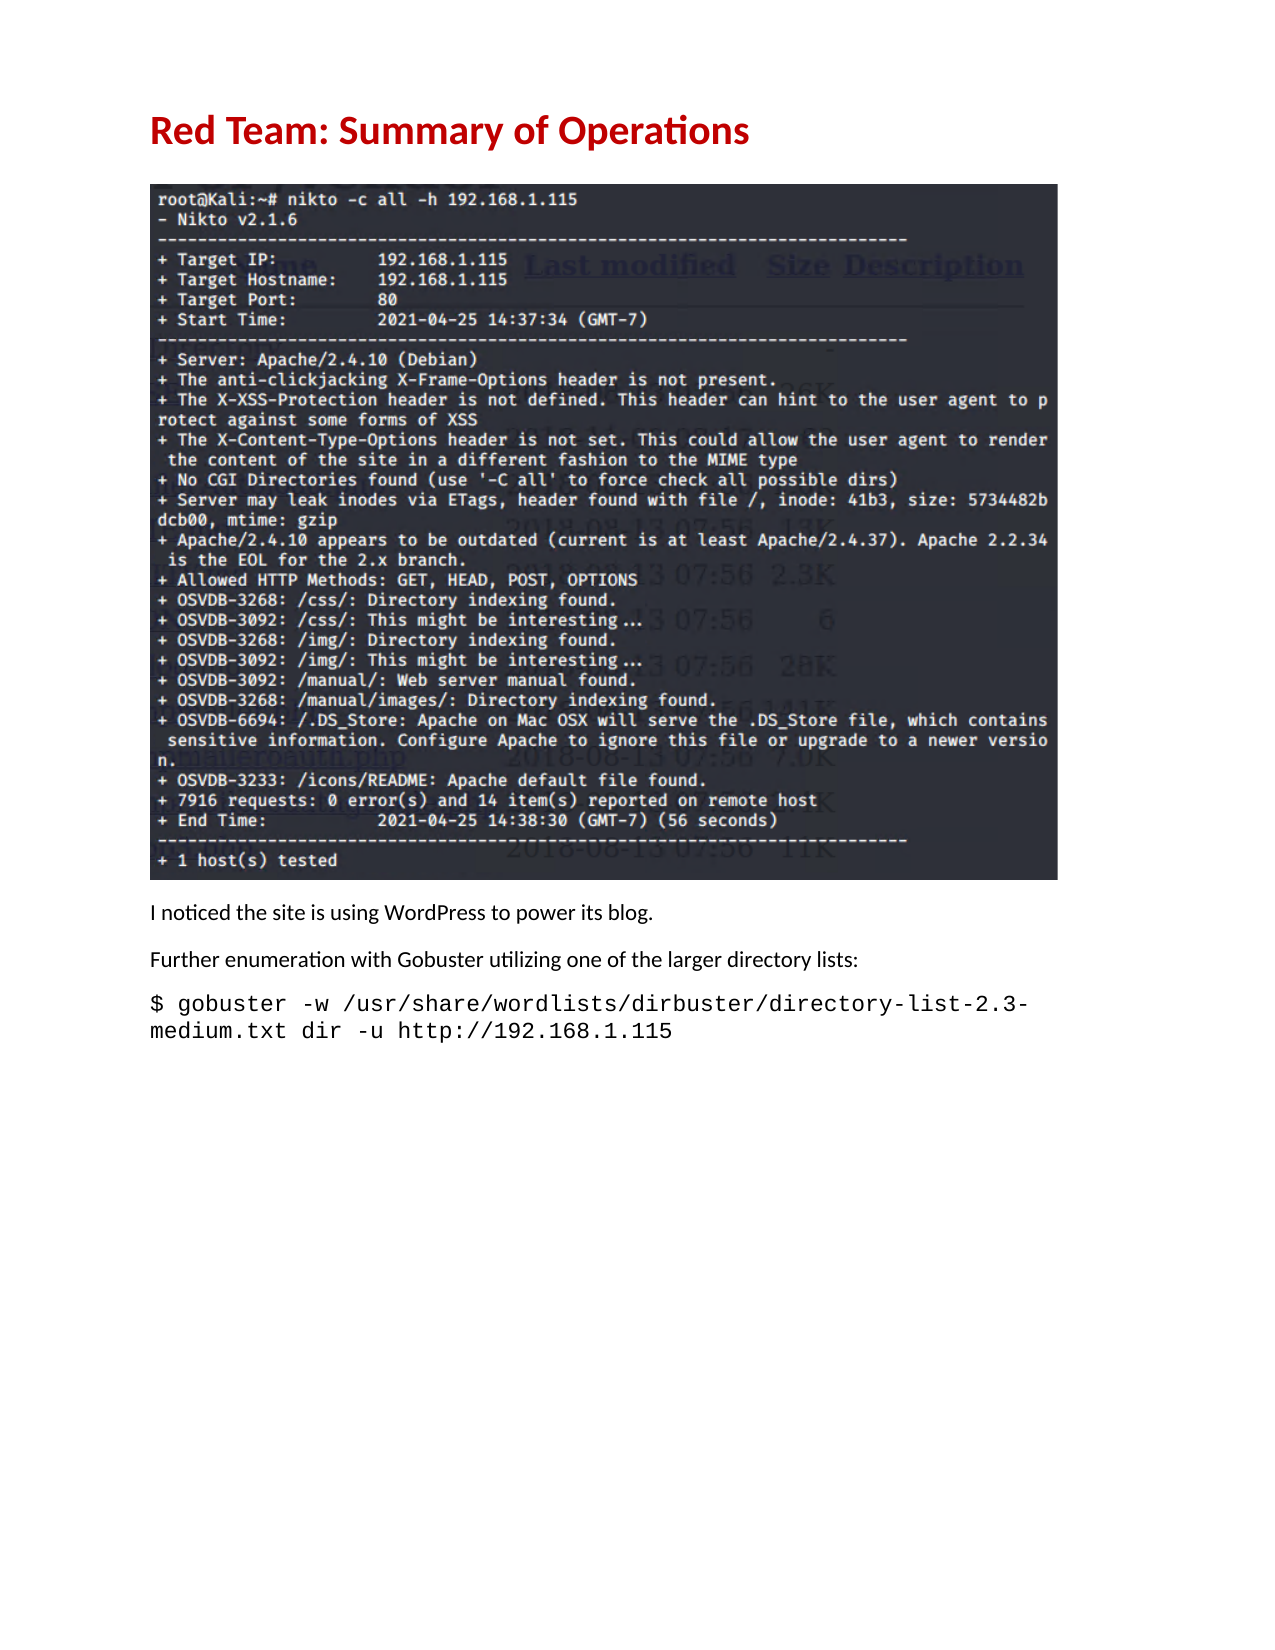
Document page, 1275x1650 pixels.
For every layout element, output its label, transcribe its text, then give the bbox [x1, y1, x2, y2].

text I noticed the site is using WordPress to power its blog. [150, 898, 1125, 926]
text Further enumeration with Gobuster utilizing one of the larger directory lists: [150, 945, 1125, 973]
text $ gobuster -w /usr/share/wordlists/dirbuster/directory-list-2.3-medium.txt dir -u http://192.168.1.115 [150, 992, 1125, 1046]
picture [150, 184, 1058, 880]
